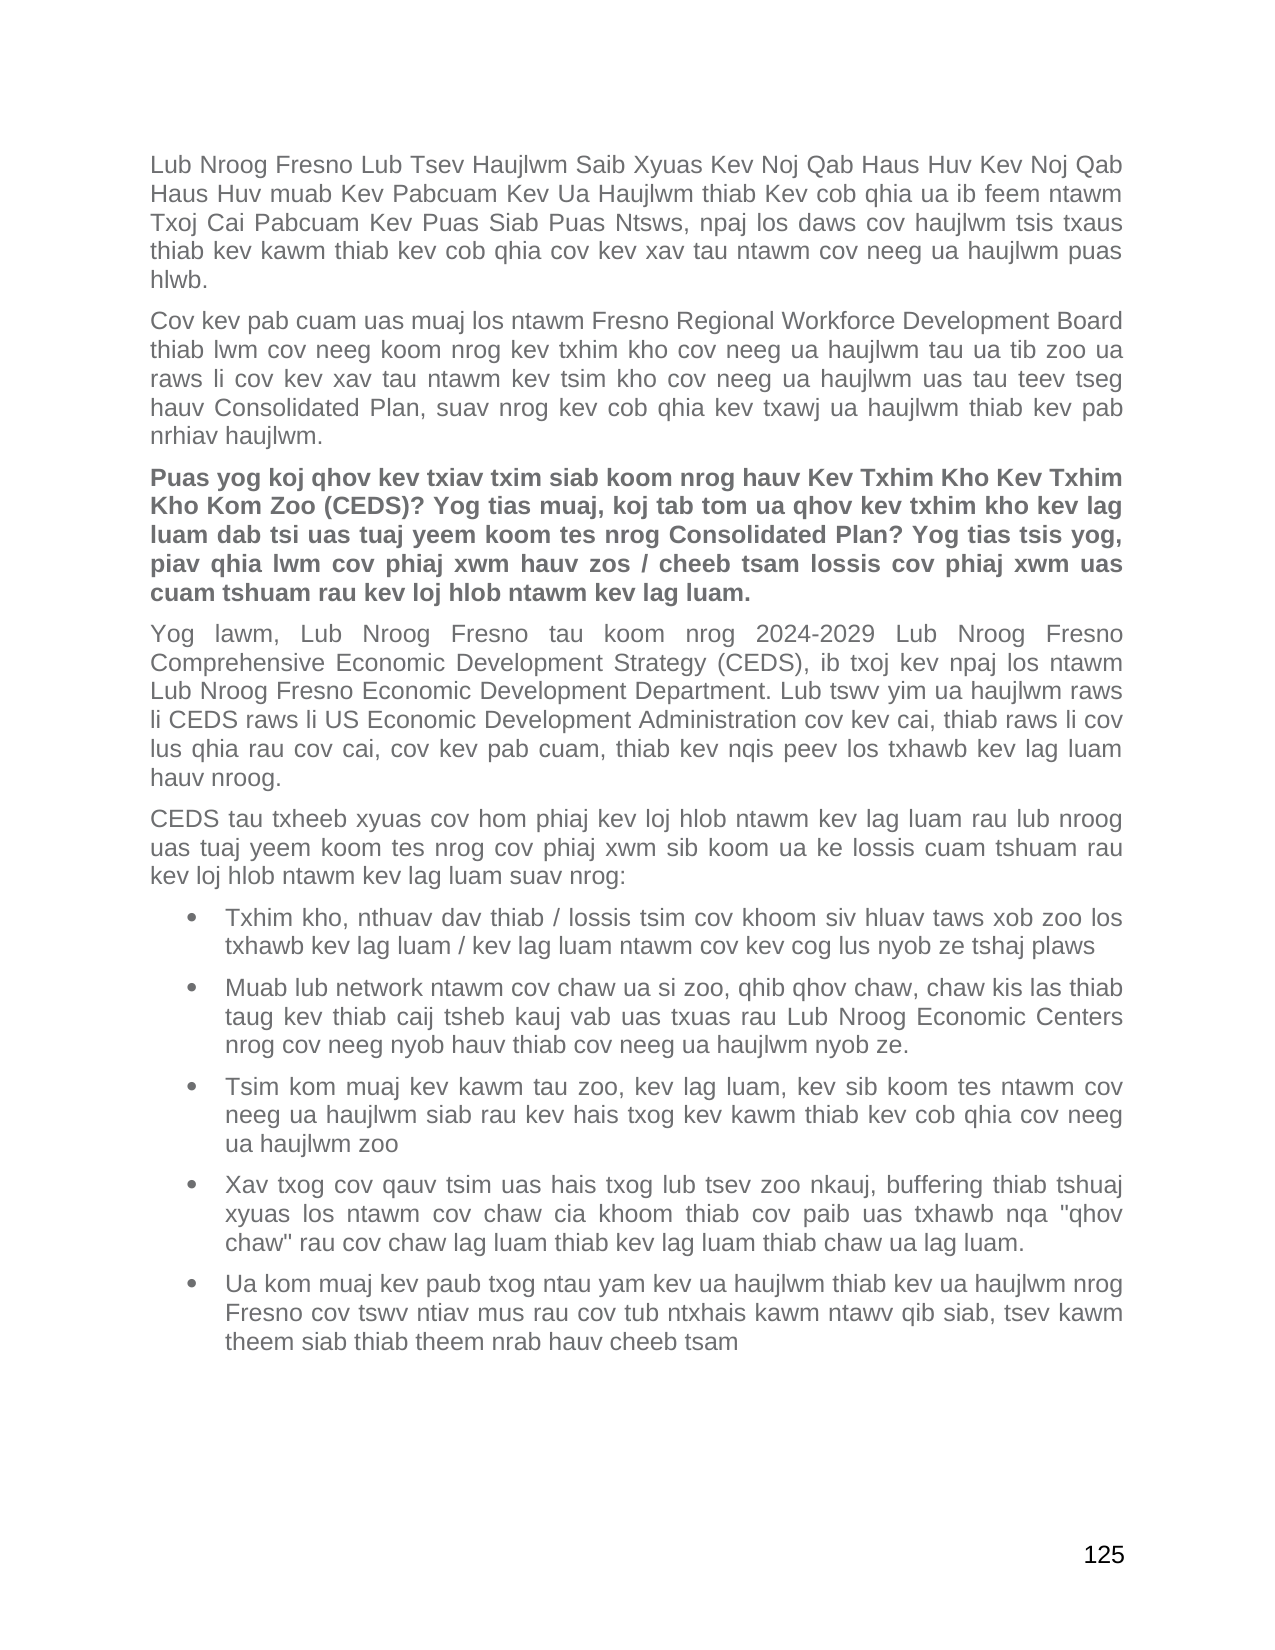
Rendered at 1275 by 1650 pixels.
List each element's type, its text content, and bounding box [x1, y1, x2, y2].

list Tsim kom muaj kev kawm tau zoo, kev lag luam, kev sib koom tes ntawm cov neeg ua haujlwm siab rau kev hais txog kev kawm thiab kev cob qhia cov neeg ua haujlwm zoo [187, 1071, 1125, 1158]
list Muab lub network ntawm cov chaw ua si zoo, qhib qhov chaw, chaw kis las thiab taug kev thiab caij tsheb kauj vab uas txuas rau Lub Nroog Economic Centers nrog cov neeg nyob hauv thiab cov neeg ua haujlwm nyob ze. [187, 973, 1125, 1059]
text CEDS tau txheeb xyuas cov hom phiaj kev loj hlob ntawm kev lag luam rau lub nroog uas tuaj yeem koom tes nrog cov phiaj xwm sib koom ua ke lossis cuam tshuam rau kev loj hlob ntawm kev lag luam suav nrog: [150, 804, 1125, 890]
text Lub Nroog Fresno Lub Tsev Haujlwm Saib Xyuas Kev Noj Qab Haus Huv Kev Noj Qab Haus Huv muab Kev Pabcuam Kev Ua Haujlwm thiab Kev cob qhia ua ib feem ntawm Txoj Cai Pabcuam Kev Puas Siab Puas Ntsws, npaj los daws cov haujlwm tsis txaus thiab kev kawm thiab kev cob qhia cov kev xav tau ntawm cov neeg ua haujlwm puas hlwb. [150, 150, 1125, 294]
text Puas yog koj qhov kev txiav txim siab koom nrog hauv Kev Txhim Kho Kev Txhim Kho Kom Zoo (CEDS)? Yog tias muaj, koj tab tom ua qhov kev txhim kho kev lag luam dab tsi uas tuaj yeem koom tes nrog Consolidated Plan? Yog tias tsis yog, piav qhia lwm cov phiaj xwm hauv zos / cheeb tsam lossis cov phiaj xwm uas cuam tshuam rau kev loj hlob ntawm kev lag luam. [150, 462, 1125, 606]
text Yog lawm, Lub Nroog Fresno tau koom nrog 2024-2029 Lub Nroog Fresno Comprehensive Economic Development Strategy (CEDS), ib txoj kev npaj los ntawm Lub Nroog Fresno Economic Development Department. Lub tswv yim ua haujlwm raws li CEDS raws li US Economic Development Administration cov kev cai, thiab raws li cov lus qhia rau cov cai, cov kev pab cuam, thiab kev nqis peev los txhawb kev lag luam hauv nroog. [150, 619, 1125, 791]
list Xav txog cov qauv tsim uas hais txog lub tsev zoo nkauj, buffering thiab tshuaj xyuas los ntawm cov chaw cia khoom thiab cov paib uas txhawb nqa "qhov chaw" rau cov chaw lag luam thiab kev lag luam thiab chaw ua lag luam. [187, 1170, 1125, 1257]
text Cov kev pab cuam uas muaj los ntawm Fresno Regional Workforce Development Board thiab lwm cov neeg koom nrog kev txhim kho cov neeg ua haujlwm tau ua tib zoo ua raws li cov kev xav tau ntawm kev tsim kho cov neeg ua haujlwm uas tau teev tseg hauv Consolidated Plan, suav nrog kev cob qhia kev txawj ua haujlwm thiab kev pab nrhiav haujlwm. [150, 306, 1125, 450]
list Txhim kho, nthuav dav thiab / lossis tsim cov khoom siv hluav taws xob zoo los txhawb kev lag luam / kev lag luam ntawm cov kev cog lus nyob ze tshaj plaws [187, 902, 1125, 960]
list Ua kom muaj kev paub txog ntau yam kev ua haujlwm thiab kev ua haujlwm nrog Fresno cov tswv ntiav mus rau cov tub ntxhais kawm ntawv qib siab, tsev kawm theem siab thiab theem nrab hauv cheeb tsam [187, 1269, 1125, 1356]
